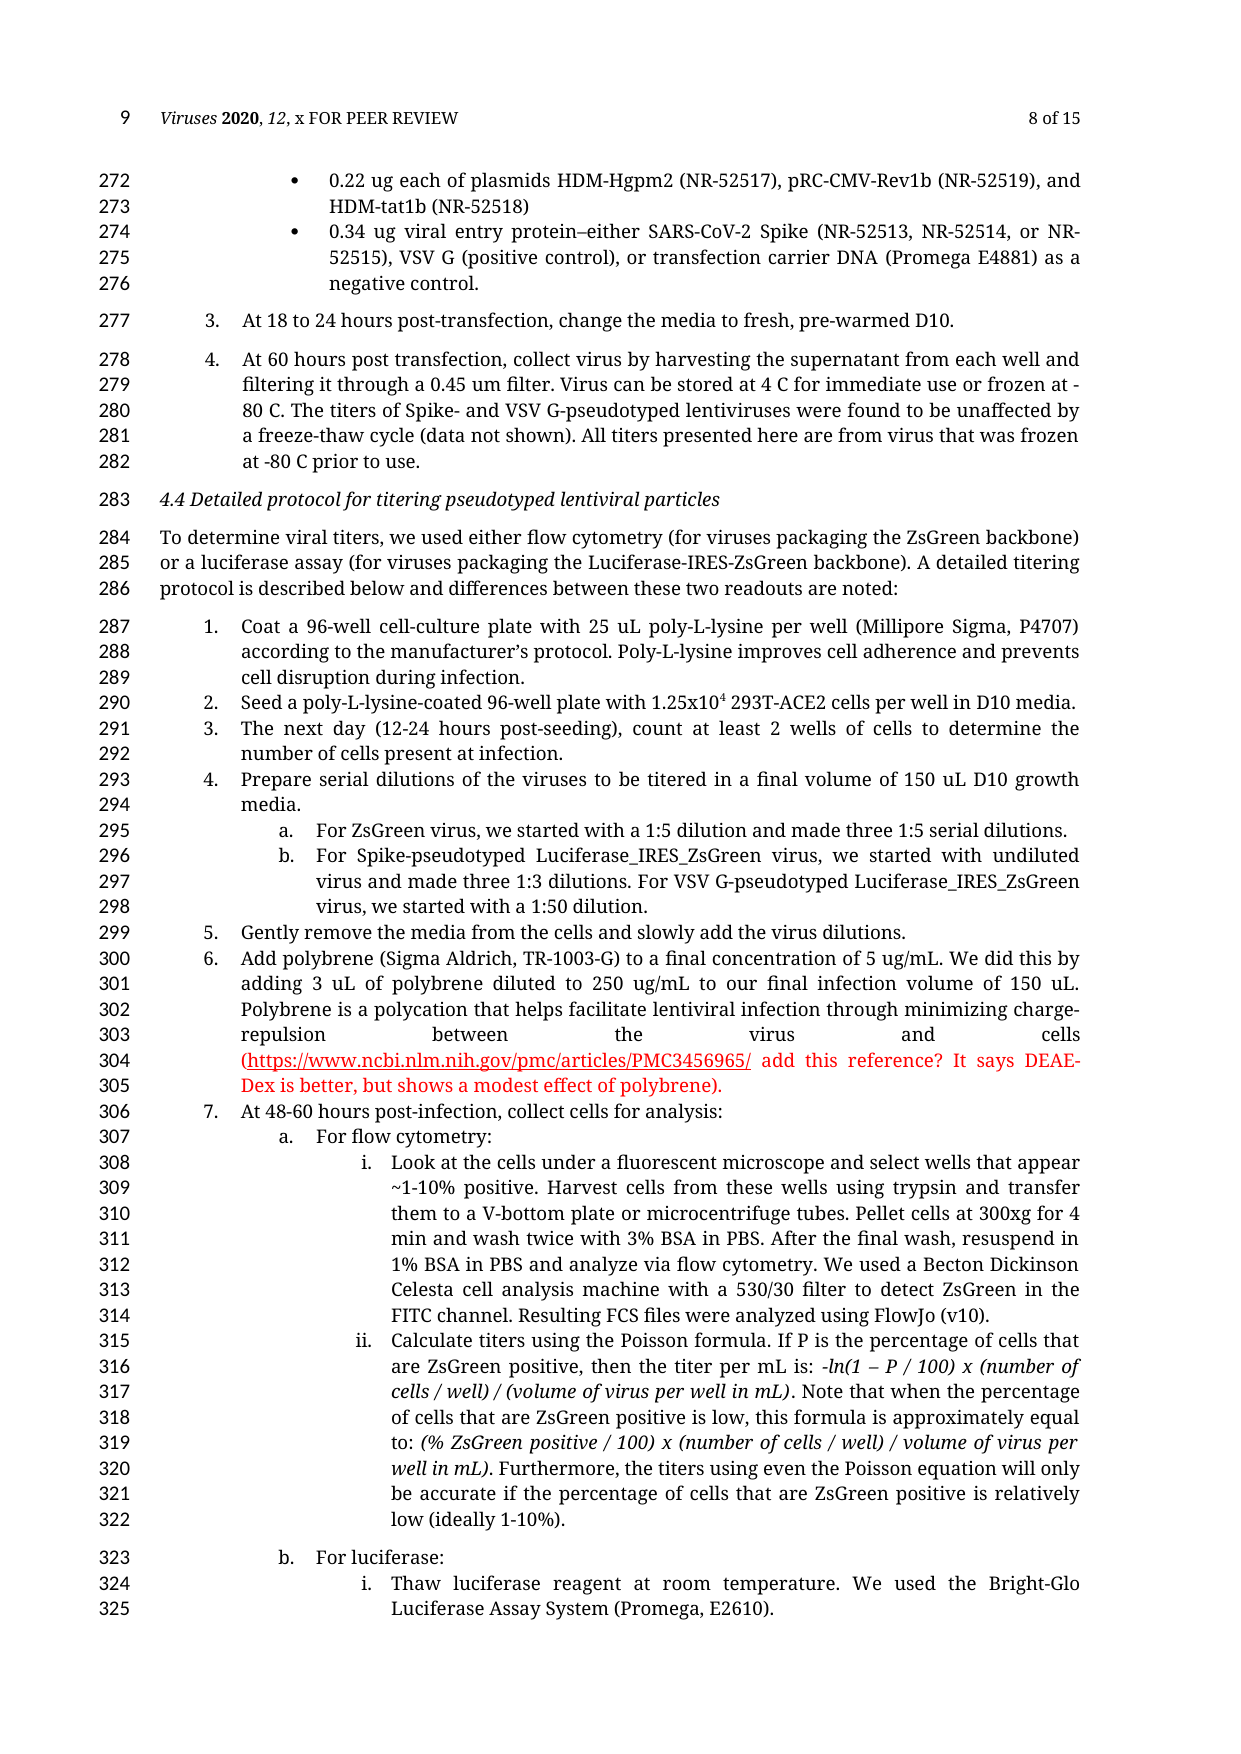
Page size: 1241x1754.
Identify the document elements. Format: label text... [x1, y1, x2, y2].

list The next day (12-24 hours post-seeding), count at least 2 wells of cells to determine the number of cells present at infection. [203, 715, 1081, 766]
list Look at the cells under a fluorescent microscope and select wells that appear ~1-10% positive. Harvest cells from these wells using trypsin and transfer them to a V-bottom plate or microcentrifuge tubes. Pellet cells at 300xg for 4 min and wash twice with 3% BSA in PBS. After the final wash, resuspend in 1% BSA in PBS and analyze via flow cytometry. We used a Becton Dickinson Celesta cell analysis machine with a 530/30 filter to detect ZsGreen in the FITC channel. Resulting FCS files were analyzed using FlowJo (v10). [372, 1149, 1081, 1328]
text 4.4 Detailed protocol for titering pseudotyped lentiviral particles [159, 486, 1081, 511]
list Calculate titers using the Poisson formula. If P is the percentage of cells that are ZsGreen positive, then the titer per mL is: -ln(1 – P / 100) x (number of cells / well) / (volume of virus per well in mL). Note that when the percentage of cells that are ZsGreen positive is low, this formula is approximately equal to: (% ZsGreen positive / 100) x (number of cells / well) / volume of virus per well in mL). Furthermore, the titers using even the Poisson equation will only be accurate if the percentage of cells that are ZsGreen positive is relatively low (ideally 1-10%). [372, 1328, 1081, 1532]
list For luciferase: [278, 1544, 1081, 1570]
list For Spike-pseudotyped Luciferase_IRES_ZsGreen virus, we started with undiluted virus and made three 1:3 dilutions. For VSV G-pseudotyped Luciferase_IRES_ZsGreen virus, we started with a 1:50 dilution. [278, 843, 1081, 919]
list At 48-60 hours post-infection, collect cells for analysis: [203, 1098, 1081, 1123]
list Seed a poly-L-lysine-coated 96-well plate with 1.25x104 293T-ACE2 cells per well in D10 media. [203, 689, 1081, 715]
list Thaw luciferase reagent at room temperature. We used the Bright-Glo Luciferase Assay System (Promega, E2610). [372, 1570, 1081, 1621]
list At 18 to 24 hours post-transfection, change the media to fresh, pre-warmed D10. [204, 308, 1081, 333]
list For flow cytometry: [278, 1123, 1081, 1149]
list Add polybrene (Sigma Aldrich, TR-1003-G) to a final concentration of 5 ug/mL. We did this by adding 3 uL of polybrene diluted to 250 ug/mL to our final infection volume of 150 uL. Polybrene is a polycation that helps facilitate lentiviral infection through minimizing charge-repulsion between the virus and cells (https://www.ncbi.nlm.nih.gov/pmc/articles/PMC3456965/ add this reference? It says DEAE-Dex is better, but shows a modest effect of polybrene). [203, 945, 1081, 1098]
list Prepare serial dilutions of the viruses to be titered in a final volume of 150 uL D10 growth media. [203, 766, 1081, 817]
list For ZsGreen virus, we started with a 1:5 dilution and made three 1:5 serial dilutions. [278, 817, 1081, 843]
list At 60 hours post transfection, collect virus by harvesting the supernatant from each well and filtering it through a 0.45 um filter. Virus can be stored at 4 C for immediate use or frozen at -80 C. The titers of Spike- and VSV G-pseudotyped lentiviruses were found to be unaffected by a freeze-thaw cycle (data not shown). All titers presented here are from virus that was frozen at -80 C prior to use. [204, 346, 1081, 473]
list Gently remove the media from the cells and slowly add the virus dilutions. [203, 919, 1081, 945]
list 0.34 ug viral entry protein–either SARS-CoV-2 Spike (NR-52513, NR-52514, or NR-52515), VSV G (positive control), or transfection carrier DNA (Promega E4881) as a negative control. [291, 219, 1081, 295]
list Coat a 96-well cell-culture plate with 25 uL poly-L-lysine per well (Millipore Sigma, P4707) according to the manufacturer’s protocol. Poly-L-lysine improves cell adherence and prevents cell disruption during infection. [203, 613, 1081, 689]
list 0.22 ug each of plasmids HDM-Hgpm2 (NR-52517), pRC-CMV-Rev1b (NR-52519), and HDM-tat1b (NR-52518) [291, 168, 1081, 219]
text To determine viral titers, we used either flow cytometry (for viruses packaging the ZsGreen backbone) or a luciferase assay (for viruses packaging the Luciferase-IRES-ZsGreen backbone). A detailed titering protocol is described below and differences between these two readouts are noted: [159, 524, 1081, 601]
